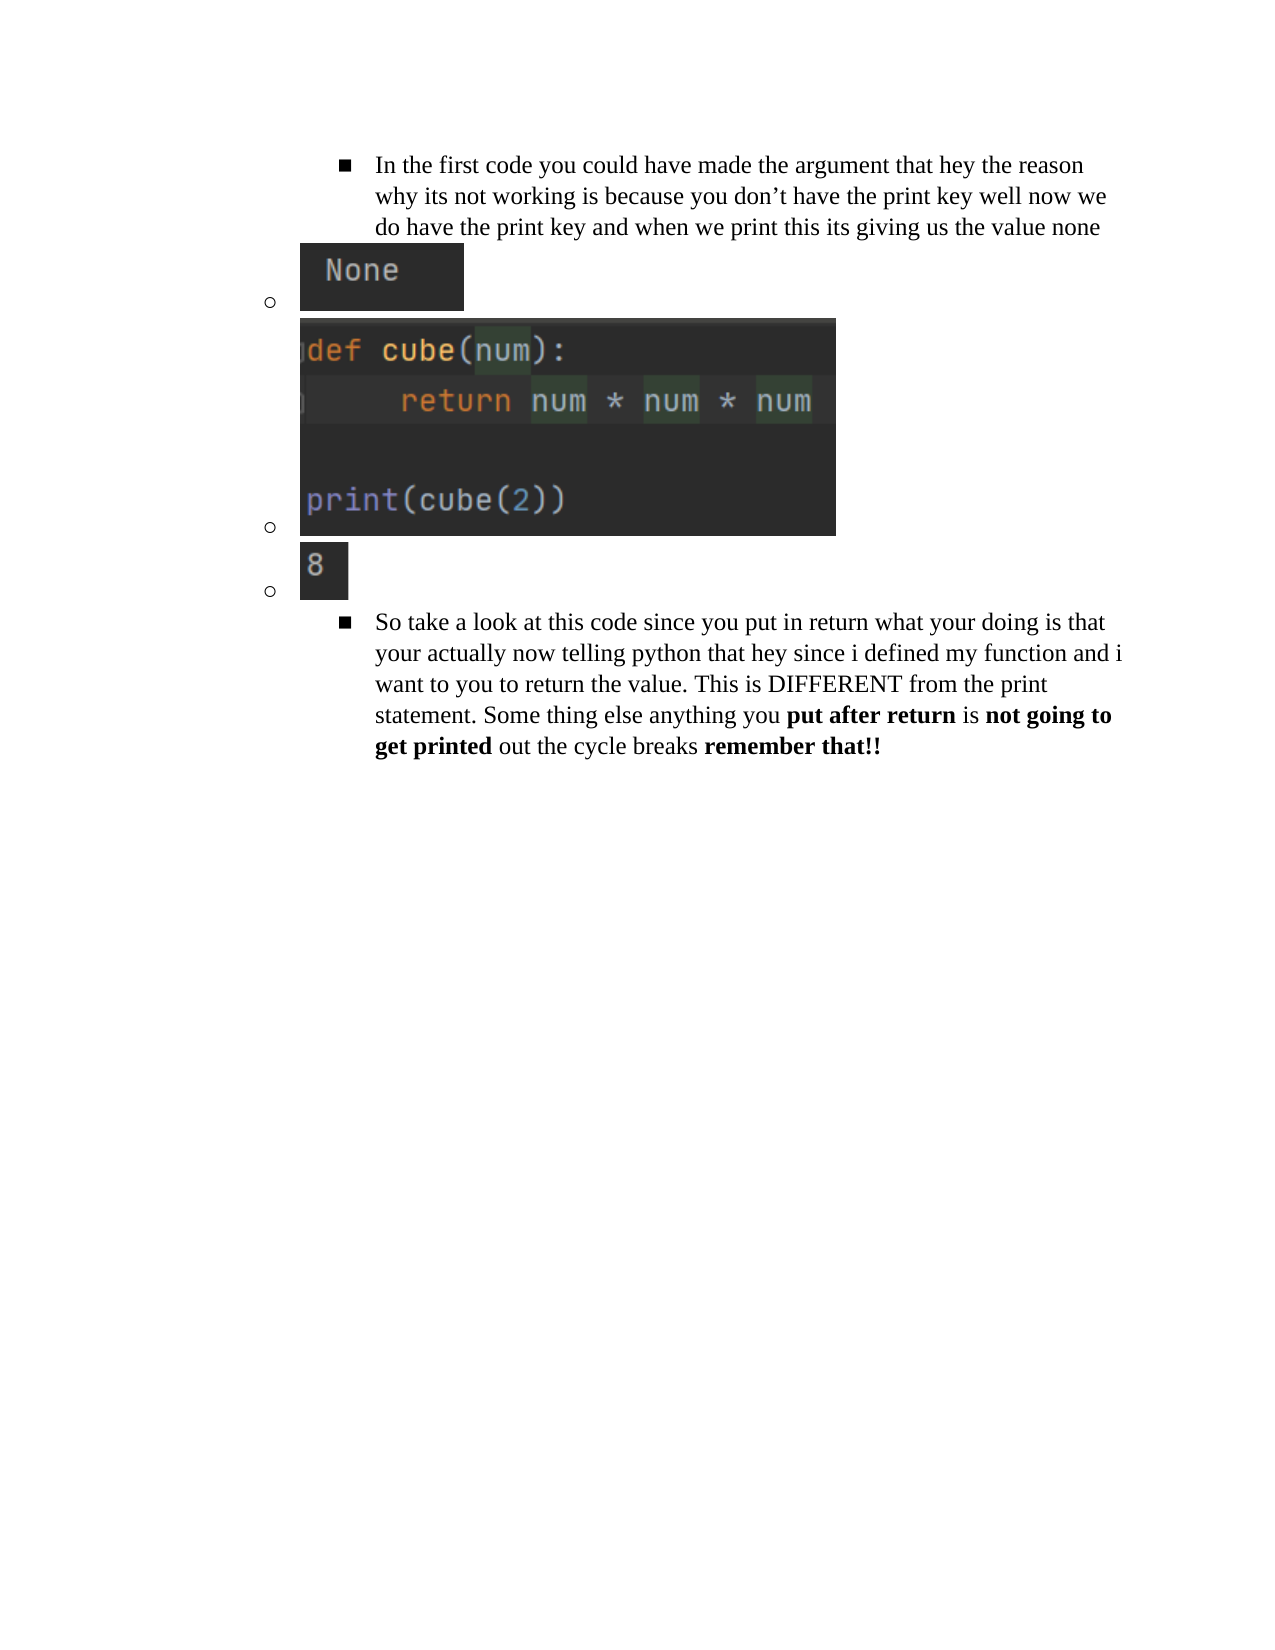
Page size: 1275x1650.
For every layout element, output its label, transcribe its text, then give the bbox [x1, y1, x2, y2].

picture [300, 542, 349, 600]
list In the first code you could have made the argument that hey the reason why its not working is because you don’t have the print key well now we do have the print key and when we print this its giving us the value none [337, 150, 1125, 241]
list So take a look at this code since you put in return what your doing is that your actually now telling python that hey since i defined my function and i want to you to return the value. This is DIFFERENT from the print statement. Some thing else anything you put after return is not going to get printed out the cycle breaks remember that!! [337, 607, 1125, 760]
picture [300, 318, 836, 536]
picture [300, 243, 464, 311]
